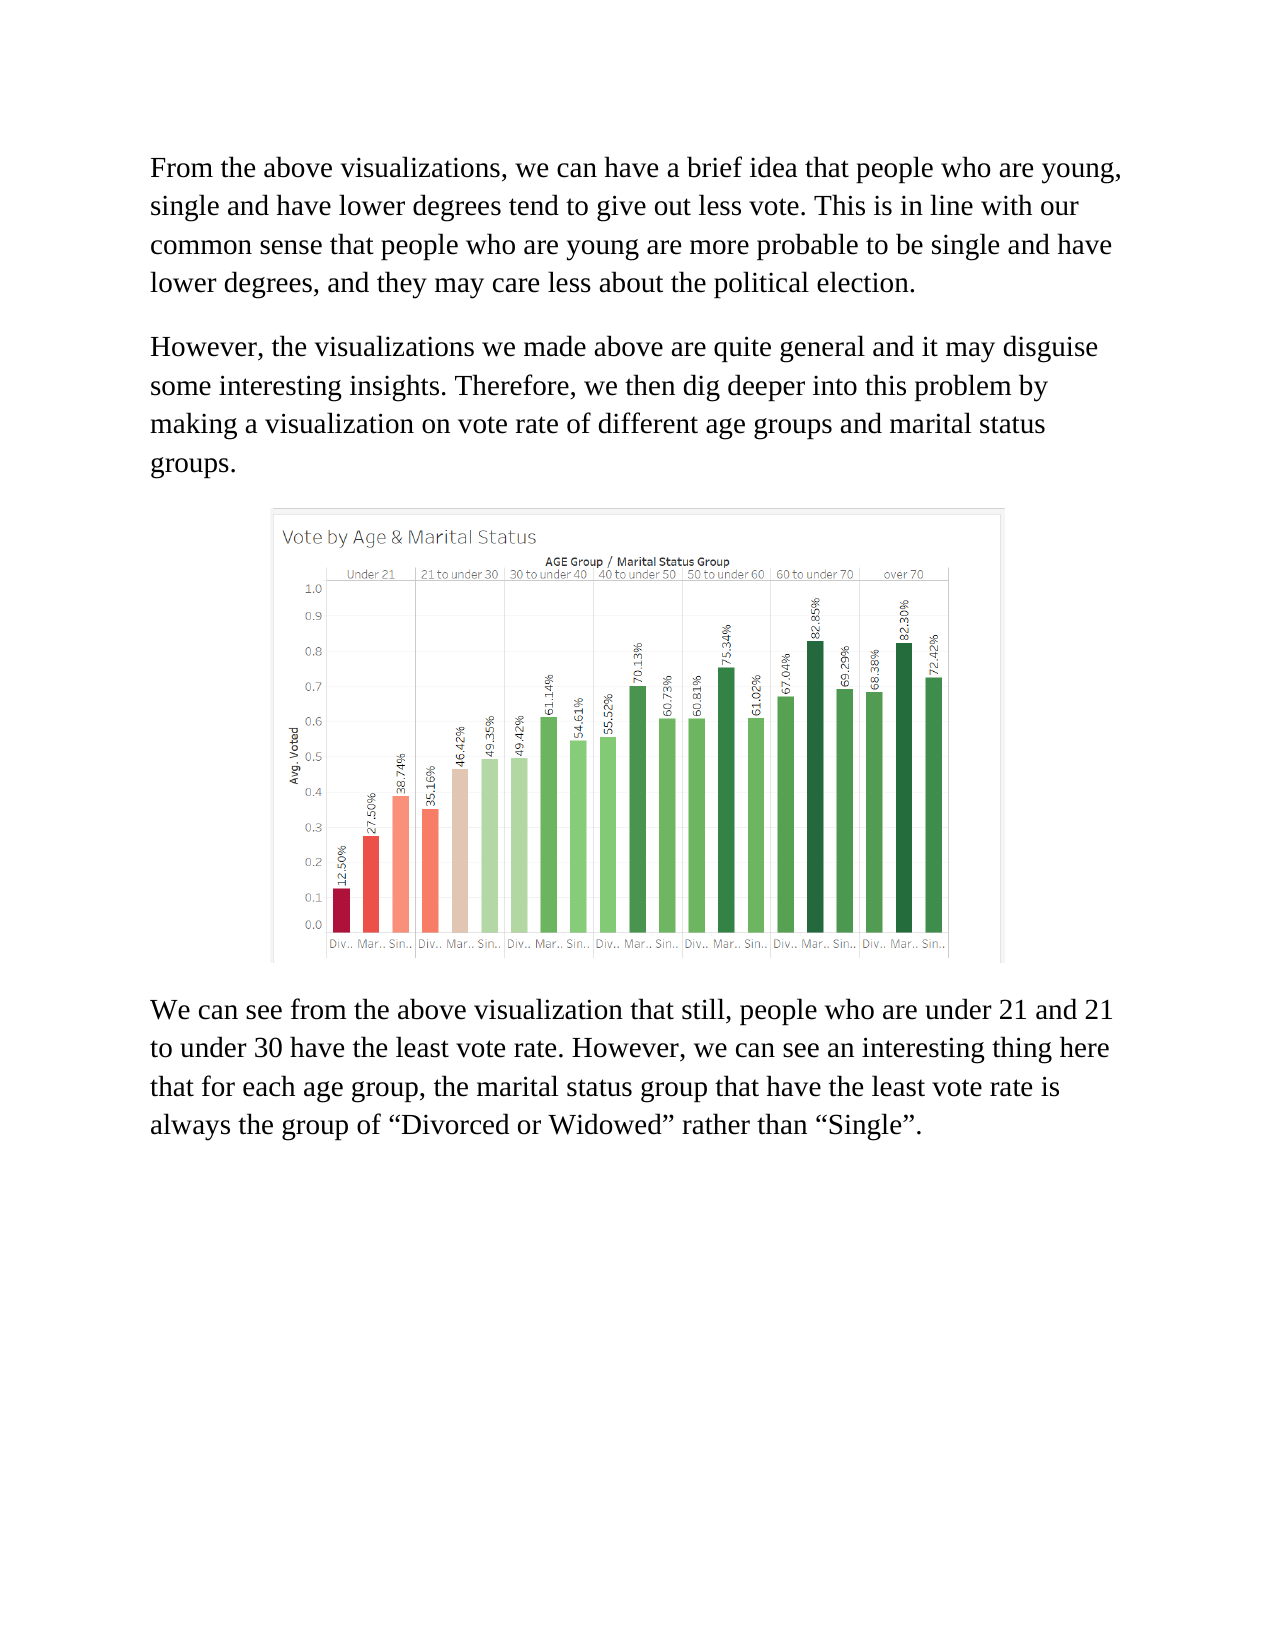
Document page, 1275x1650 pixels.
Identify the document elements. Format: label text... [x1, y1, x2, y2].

picture [270, 508, 1005, 963]
text However, the visualizations we made above are quite general and it may disguise some interesting insights. Therefore, we then dig deeper into this problem by making a visualization on vote rate of different age groups and marital status groups. [150, 329, 1125, 478]
text We can see from the above visualization that still, people who are under 21 and 21 to under 30 have the least vote rate. However, we can see an interesting thing here that for each age group, the marital status group that have the least vote rate is always the group of “Divorced or Widowed” rather than “Single”. [150, 992, 1125, 1141]
text From the above visualizations, we can have a brief idea that people who are young, single and have lower degrees tend to give out less vote. This is in line with our common sense that people who are young are more probable to be single and have lower degrees, and they may care less about the political election. [150, 150, 1125, 299]
